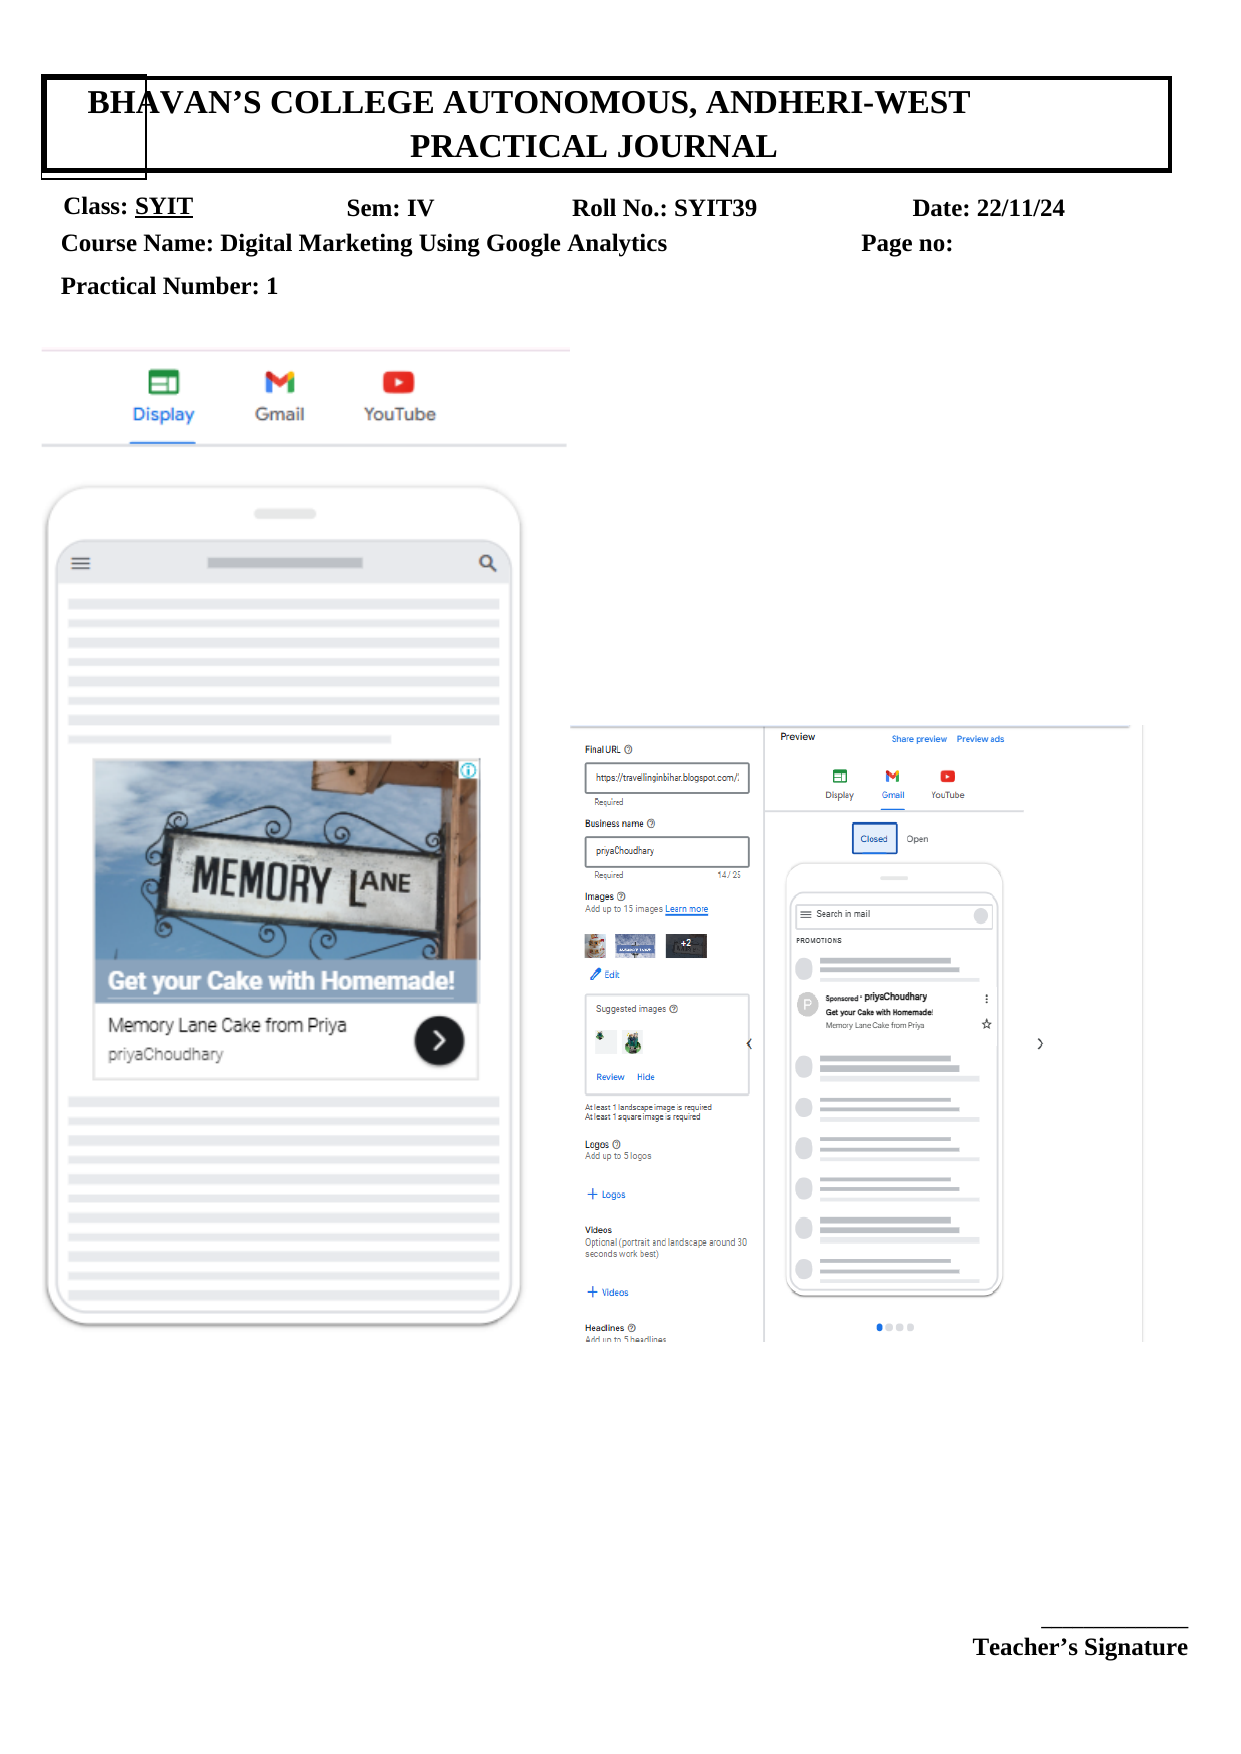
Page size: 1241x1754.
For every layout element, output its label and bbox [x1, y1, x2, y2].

picture [41, 347, 1150, 1342]
